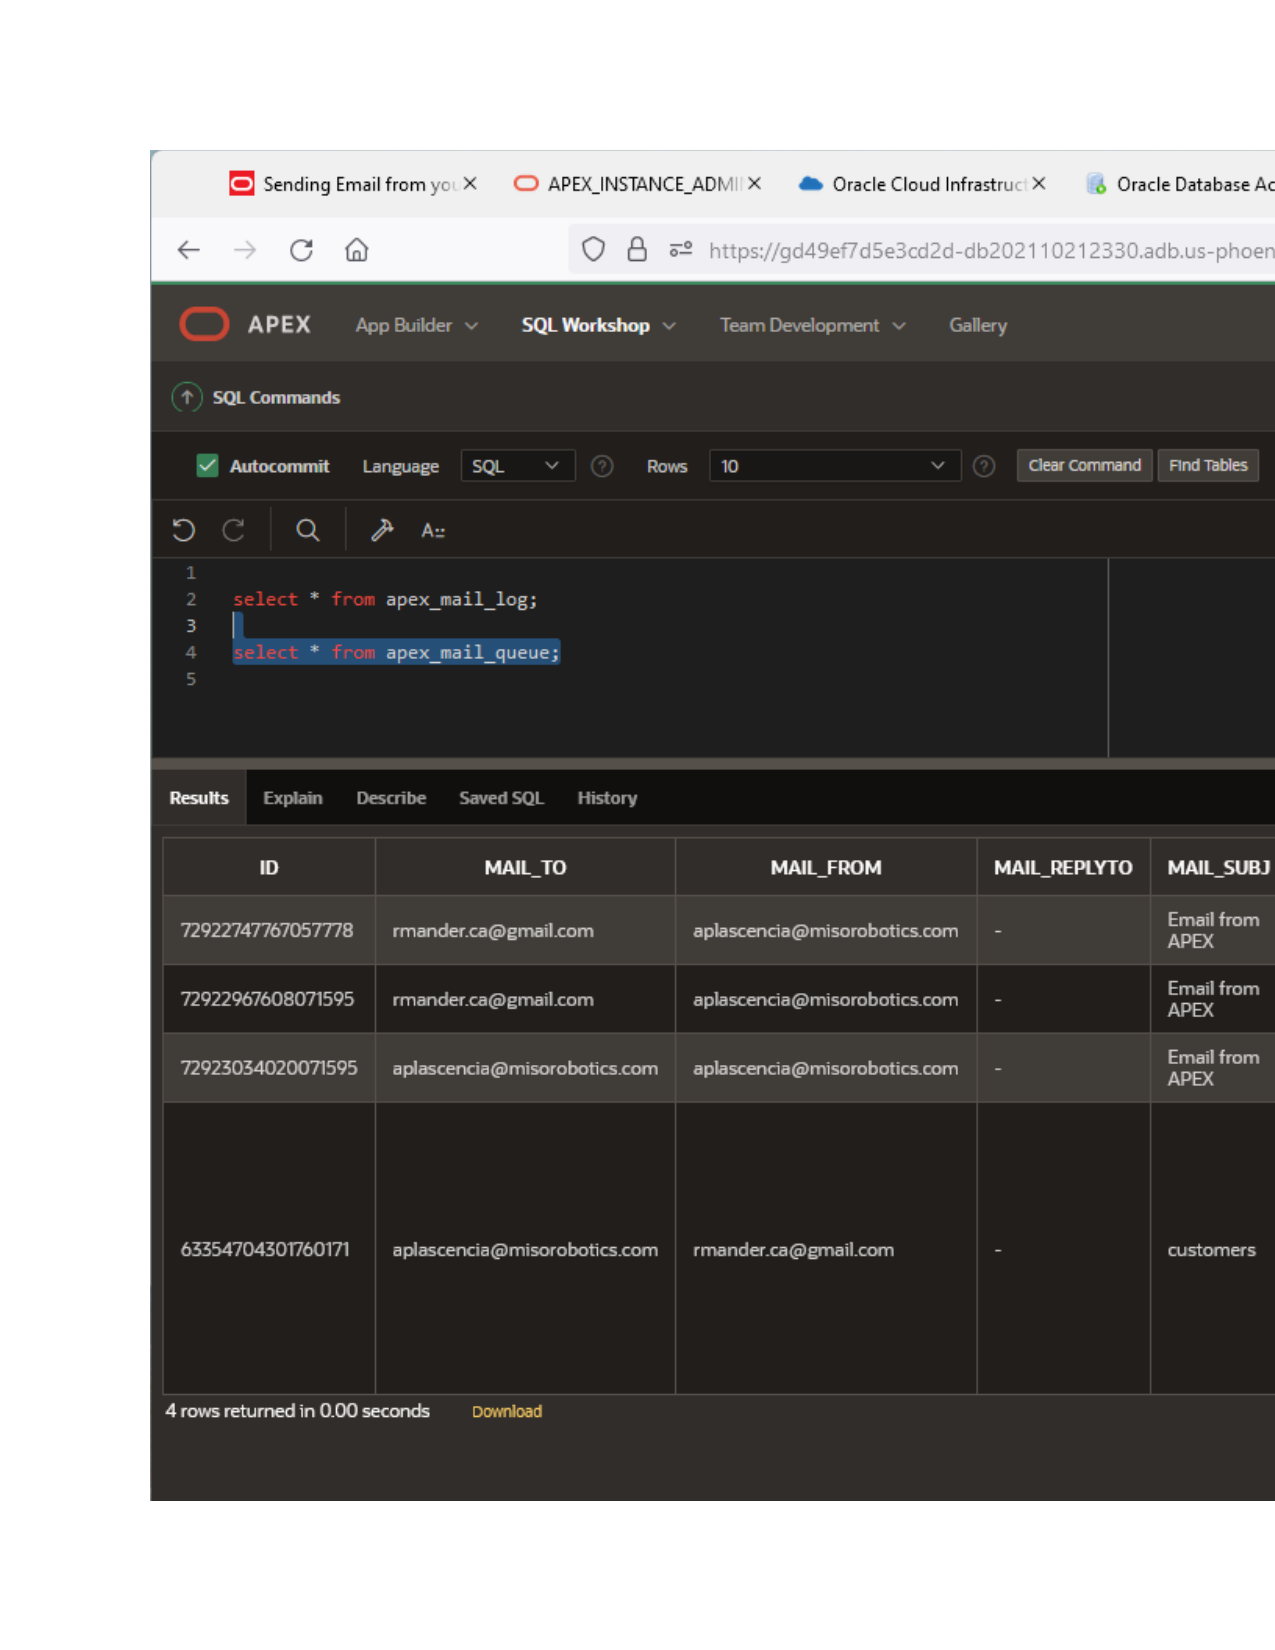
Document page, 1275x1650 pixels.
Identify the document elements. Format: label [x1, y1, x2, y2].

picture [150, 150, 1275, 1501]
